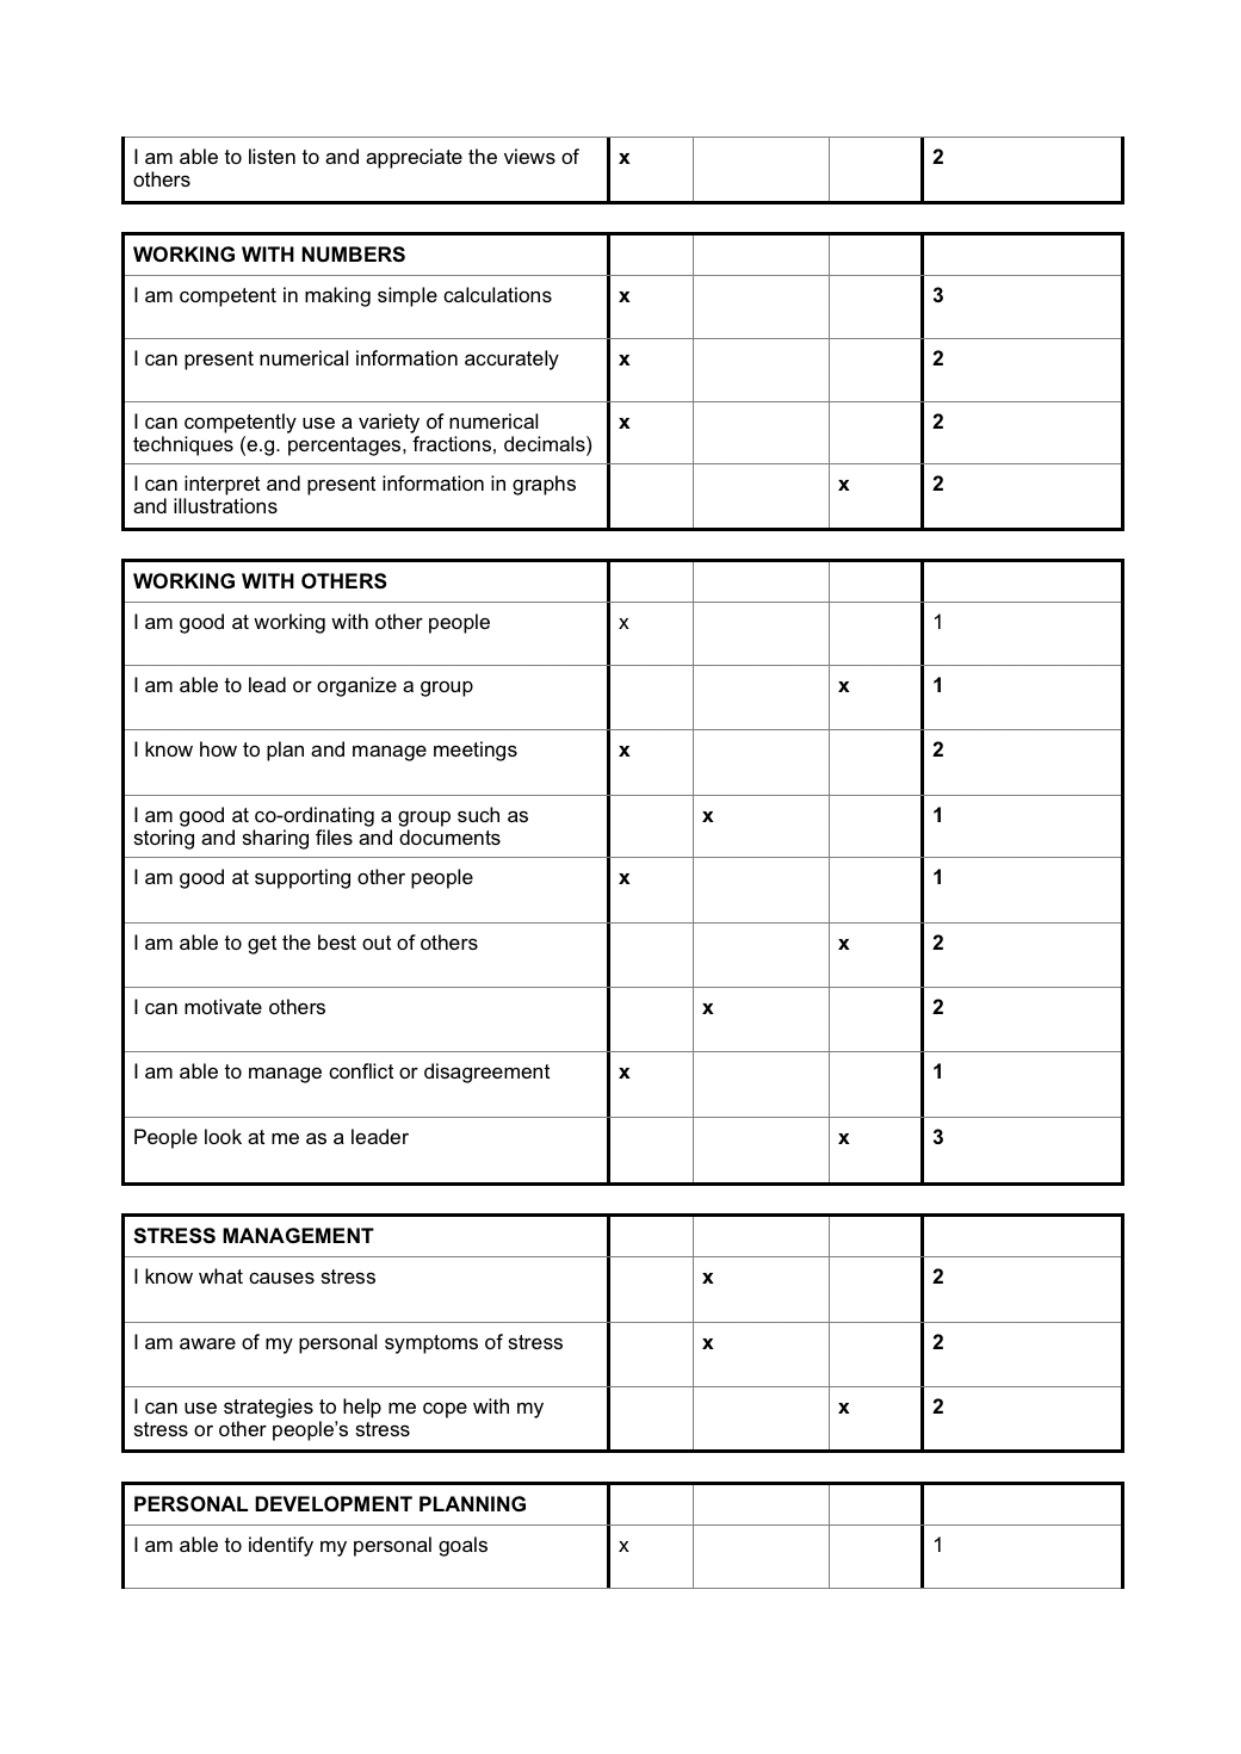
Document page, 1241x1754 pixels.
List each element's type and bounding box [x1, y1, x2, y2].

picture [88, 108, 1152, 1620]
